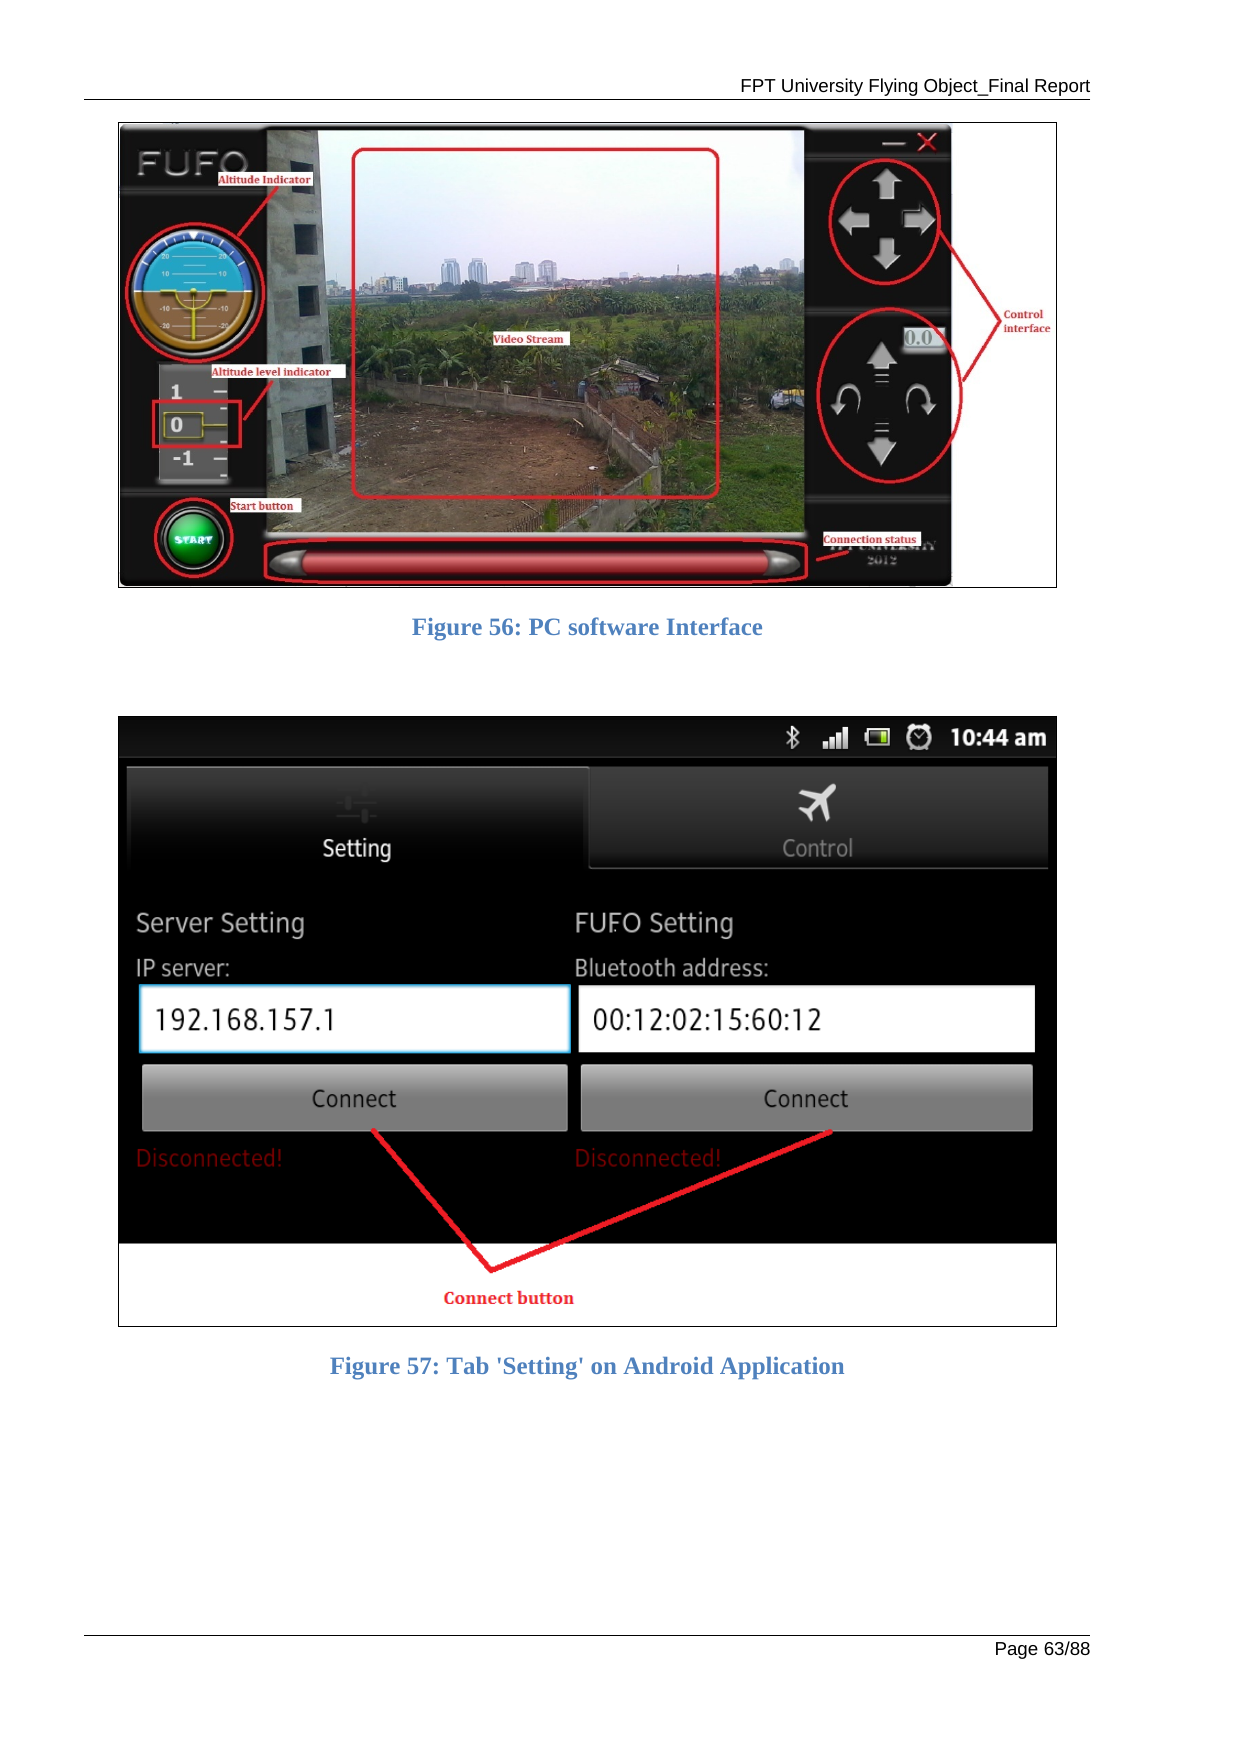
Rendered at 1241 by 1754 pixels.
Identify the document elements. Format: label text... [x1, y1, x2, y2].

picture [119, 717, 1056, 1326]
picture [119, 123, 1056, 587]
